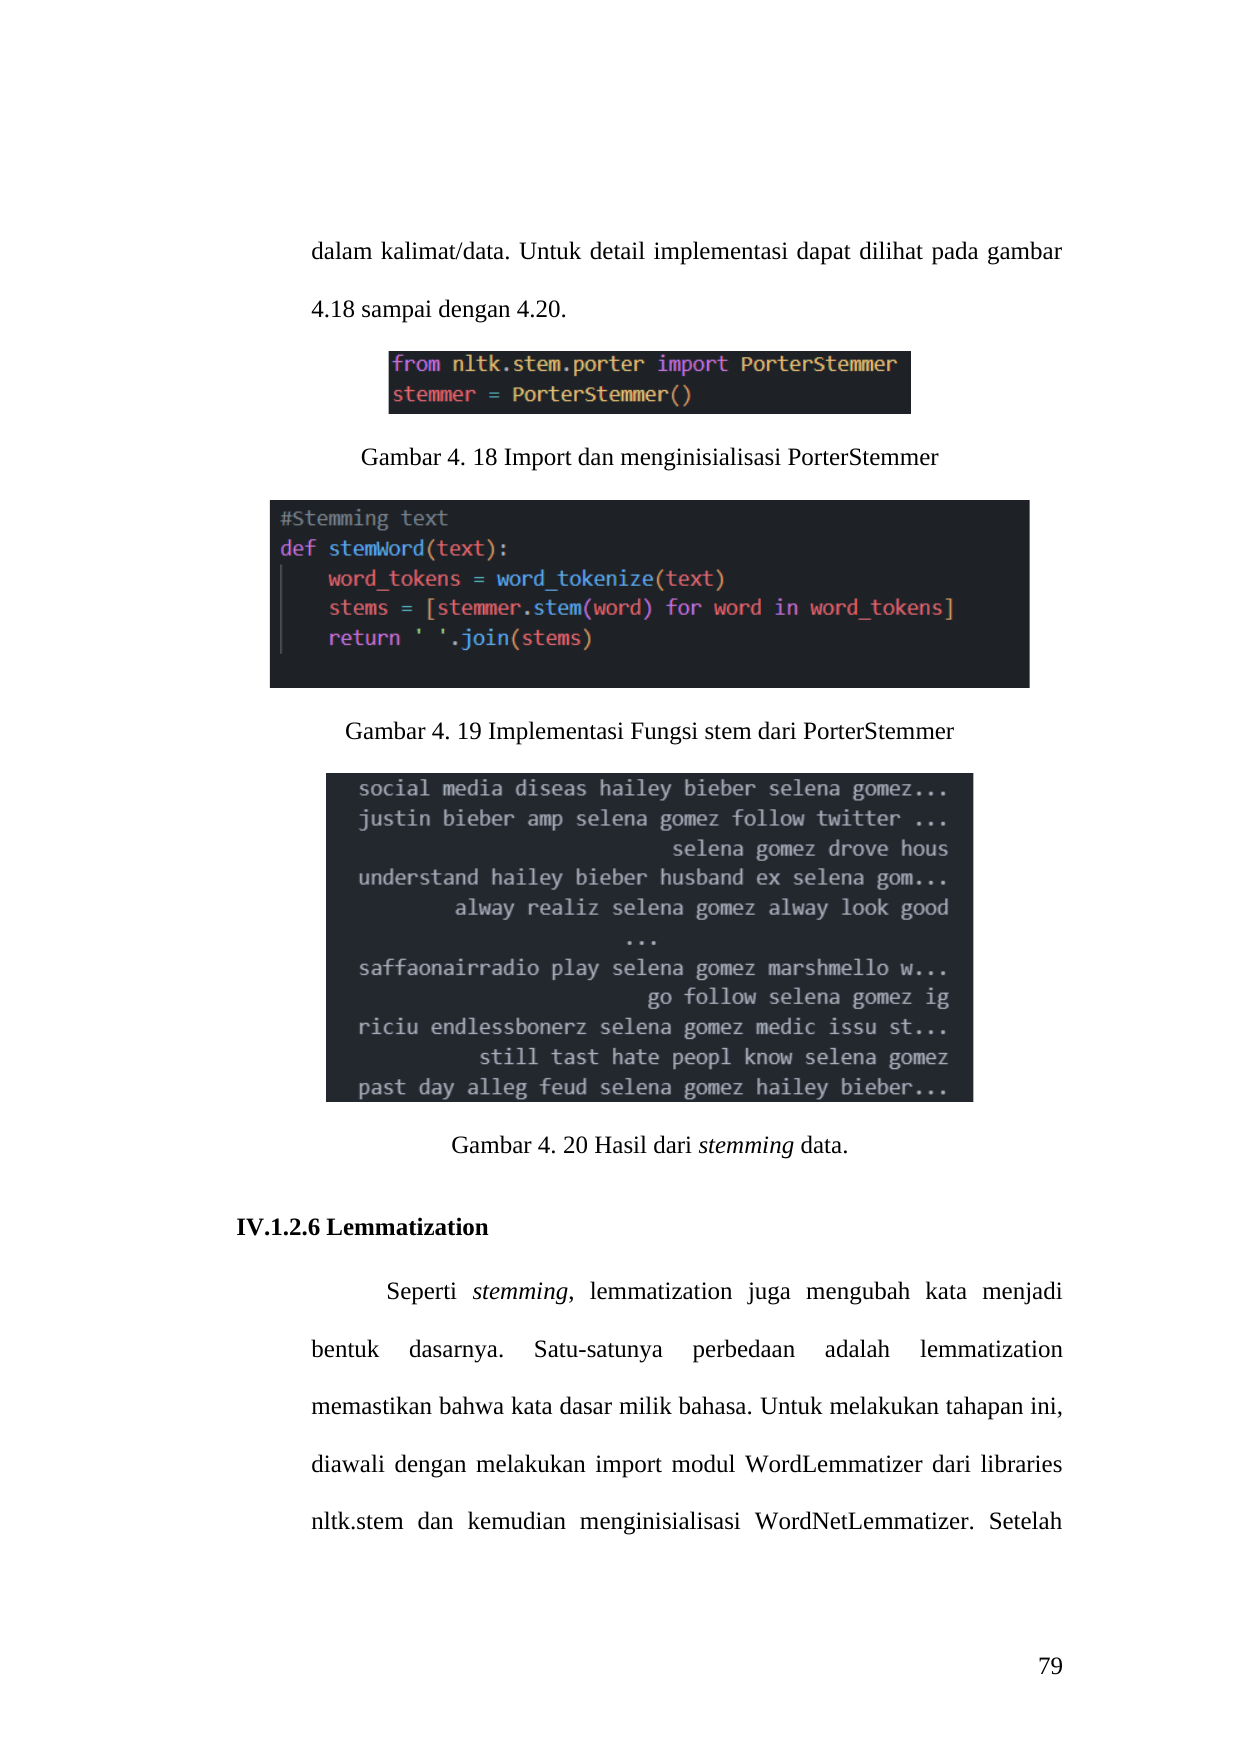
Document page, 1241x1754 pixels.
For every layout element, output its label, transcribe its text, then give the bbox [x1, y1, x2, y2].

subtitle Lemmatization [236, 1212, 1063, 1241]
text Gambar 4. 18 Import dan menginisialisasi PorterStemmer [236, 442, 1063, 471]
picture [326, 773, 974, 1102]
picture [388, 351, 911, 414]
text Gambar 4. 19 Implementasi Fungsi stem dari PorterStemmer [236, 716, 1063, 745]
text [311, 236, 1063, 322]
picture [269, 500, 1030, 688]
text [311, 1276, 1063, 1535]
text Gambar 4. 20 Hasil dari stemming data. [236, 1130, 1063, 1159]
